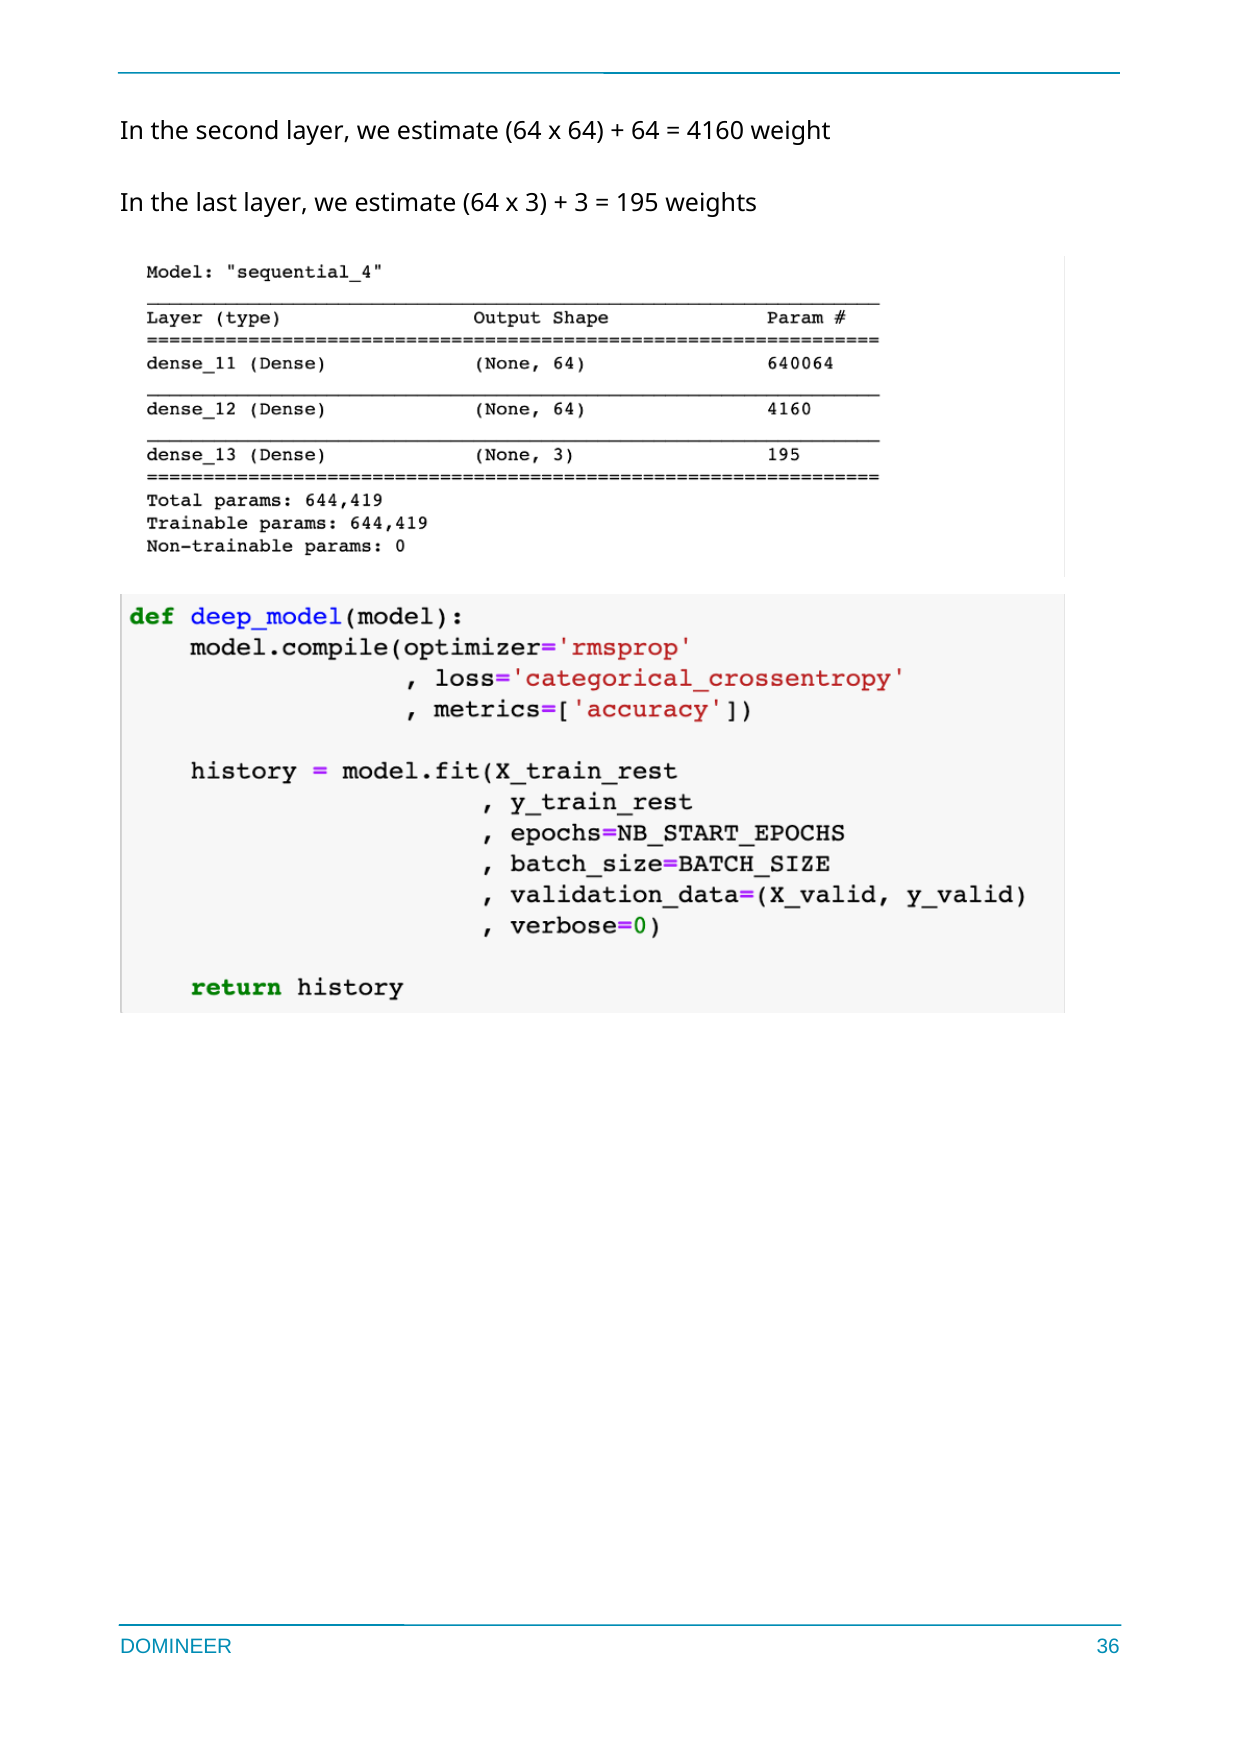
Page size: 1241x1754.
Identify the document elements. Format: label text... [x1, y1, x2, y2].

picture [120, 256, 1066, 577]
text In the last layer, we estimate (64 x 3) + 3 = 195 weights [120, 184, 1120, 218]
text In the second layer, we estimate (64 x 64) + 64 = 4160 weight [120, 112, 1120, 147]
picture [120, 594, 1066, 1013]
